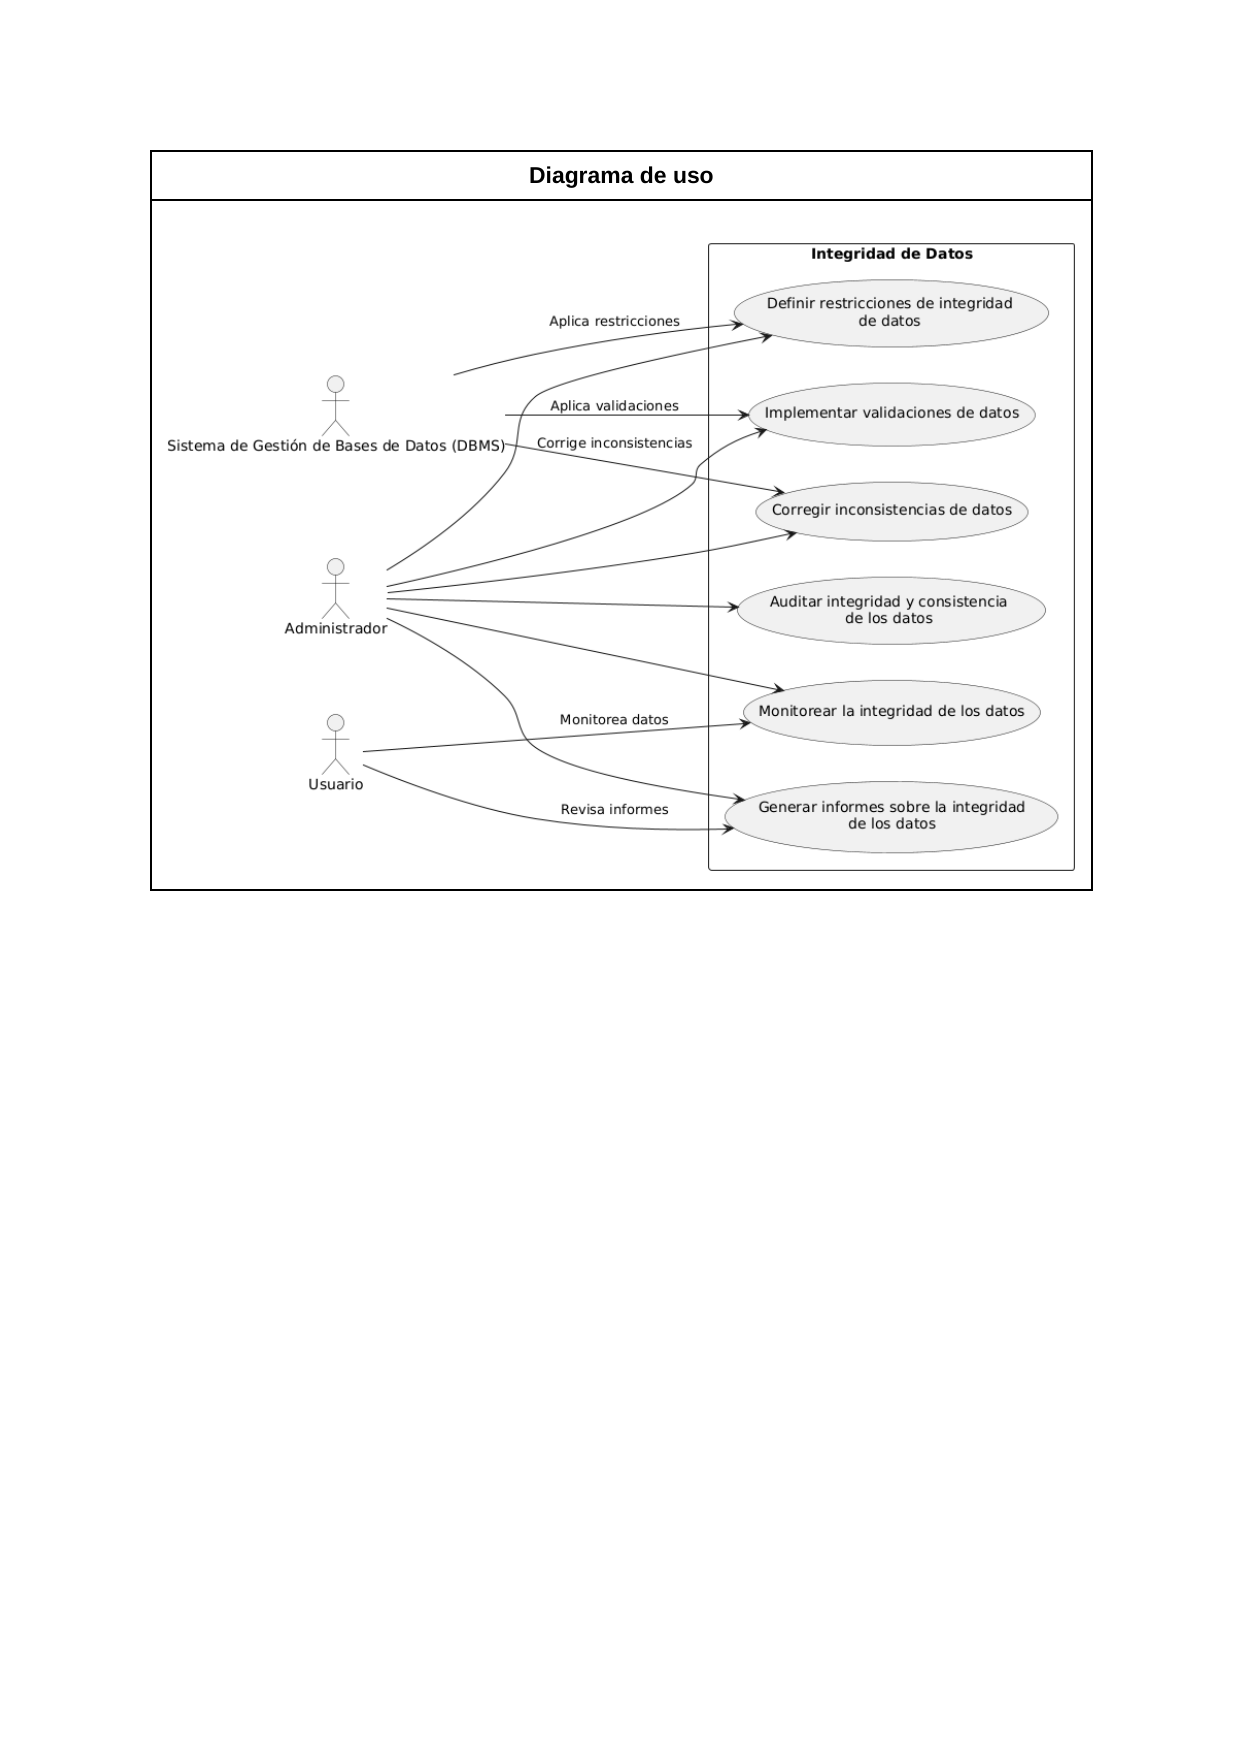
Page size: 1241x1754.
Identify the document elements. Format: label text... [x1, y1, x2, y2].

picture [161, 236, 1079, 875]
table_header Diagrama de uso [152, 152, 1091, 199]
table_cell [152, 201, 1091, 889]
